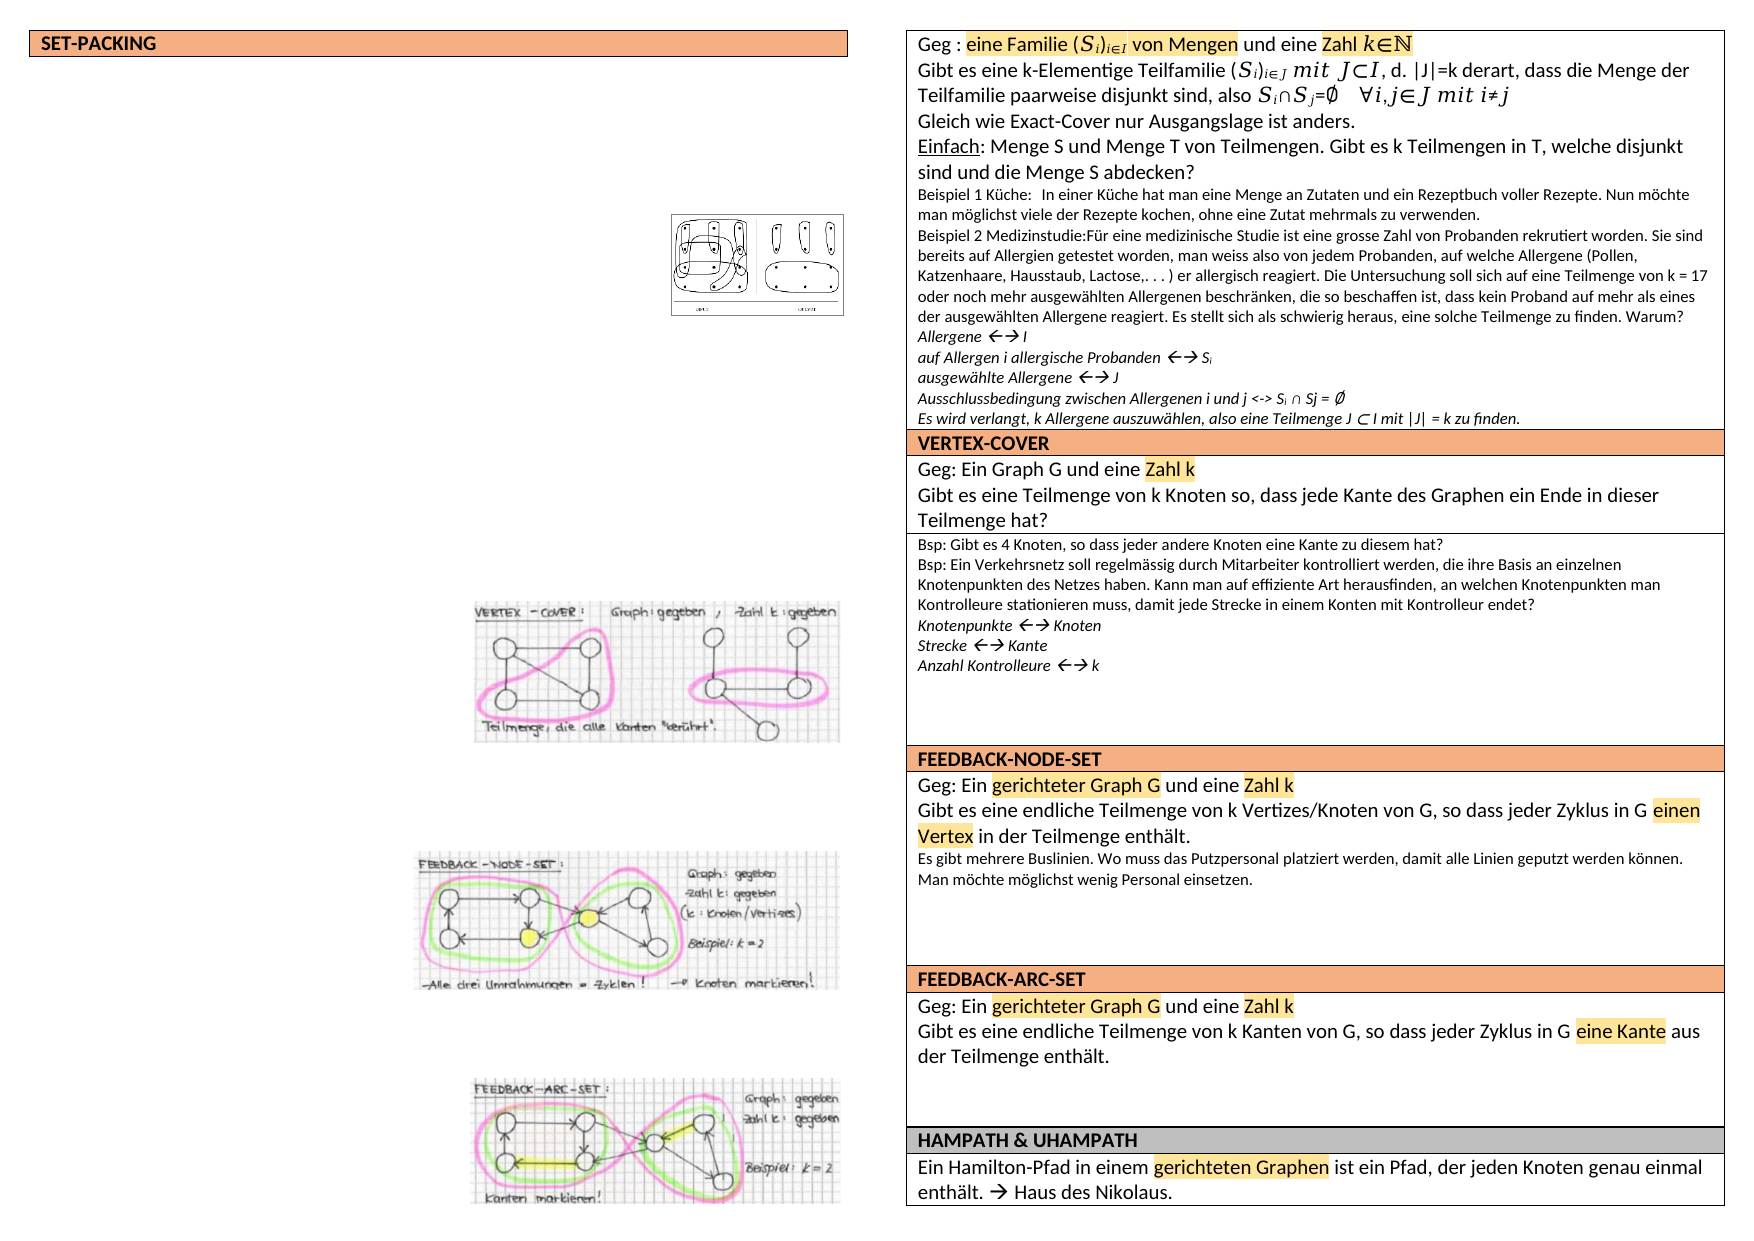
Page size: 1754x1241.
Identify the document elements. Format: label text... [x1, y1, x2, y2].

table_cell Bsp: Gibt es 4 Knoten, so dass jeder andere Knoten eine Kante zu diesem hat? Bsp: Ein Verkehrsnetz soll regelmässig durch Mitarbeiter kontrolliert werden, die ihre Basis an einzelnen Knotenpunkten des Netzes haben. Kann man auf effiziente Art herausfinden, an welchen Knotenpunkten man Kontrolleure stationieren muss, damit jede Strecke in einem Konten mit Kontrolleur endet? Knotenpunkte Knoten Strecke Kante Anzahl Kontrolleure k [907, 534, 1724, 745]
table_cell Geg: Ein gerichteter Graph G und eine Zahl k Gibt es eine endliche Teilmenge von k Vertizes/Knoten von G, so dass jeder Zyklus in G einen Vertex in der Teilmenge enthält. Es gibt mehrere Buslinien. Wo muss das Putzpersonal platziert werden, damit alle Linien geputzt werden können. Man möchte möglichst wenig Personal einsetzen. [907, 772, 1724, 965]
picture [672, 215, 842, 315]
table_cell Geg: Ein Graph G und eine Zahl k Gibt es eine Teilmenge von k Knoten so, dass jede Kante des Graphen ein Ende in dieser Teilmenge hat? [907, 456, 1724, 533]
picture [468, 1078, 841, 1204]
table_cell VERTEX-COVER [907, 430, 1724, 455]
table_cell FEEDBACK-NODE-SET [907, 746, 1724, 771]
table_cell Geg: Ein gerichteter Graph G und eine Zahl k Gibt es eine endliche Teilmenge von k Kanten von G, so dass jeder Zyklus in G eine Kante aus der Teilmenge enthält. [907, 993, 1724, 1126]
picture [412, 851, 840, 990]
picture [471, 601, 840, 743]
table_cell Geg : eine Familie (𝑆𝑖)𝑖∈𝐼 von Mengen und eine Zahl 𝑘∈ℕ Gibt es eine k-Elementige Teilfamilie (𝑆𝑖)𝑖∈𝐽 𝑚𝑖𝑡 𝐽⊂𝐼, d. |J|=k derart, dass die Menge der Teilfamilie paarweise disjunkt sind, also 𝑆𝑖∩𝑆𝑗=∅ ∀𝑖,𝑗∈𝐽 𝑚𝑖𝑡 𝑖≠𝑗 Gleich wie Exact-Cover nur Ausgangslage ist anders. Einfach: Menge S und Menge T von Teilmengen. Gibt es k Teilmengen in T, welche disjunkt sind und die Menge S abdecken? [907, 31, 1724, 184]
table_cell FEEDBACK-ARC-SET [907, 966, 1724, 992]
table_cell SET-PACKING [30, 31, 847, 56]
table_cell HAMPATH & UHAMPATH [907, 1128, 1724, 1153]
table_cell Beispiel 1 Küche: In einer Küche hat man eine Menge an Zutaten und ein Rezeptbuch voller Rezepte. Nun möchte man möglichst viele der Rezepte kochen, ohne eine Zutat mehrmals zu verwenden. Beispiel 2 Medizinstudie:Für eine medizinische Studie ist eine grosse Zahl von Probanden rekrutiert worden. Sie sind bereits auf Allergien getestet worden, man weiss also von jedem Probanden, auf welche Allergene (Pollen, Katzenhaare, Hausstaub, Lactose,. . . ) er allergisch reagiert. Die Untersuchung soll sich auf eine Teilmenge von k = 17 oder noch mehr ausgewählten Allergenen beschränken, die so beschaffen ist, dass kein Proband auf mehr als eines der ausgewählten Allergene reagiert. Es stellt sich als schwierig heraus, eine solche Teilmenge zu finden. Warum? Allergene I auf Allergen i allergische Probanden Si ausgewählte Allergene J Ausschlussbedingung zwischen Allergenen i und j <-> Si ∩ Sj = ∅ Es wird verlangt, k Allergene auszuwählen, also eine Teilmenge J ⊂ I mit |J| = k zu finden. [907, 184, 1724, 429]
